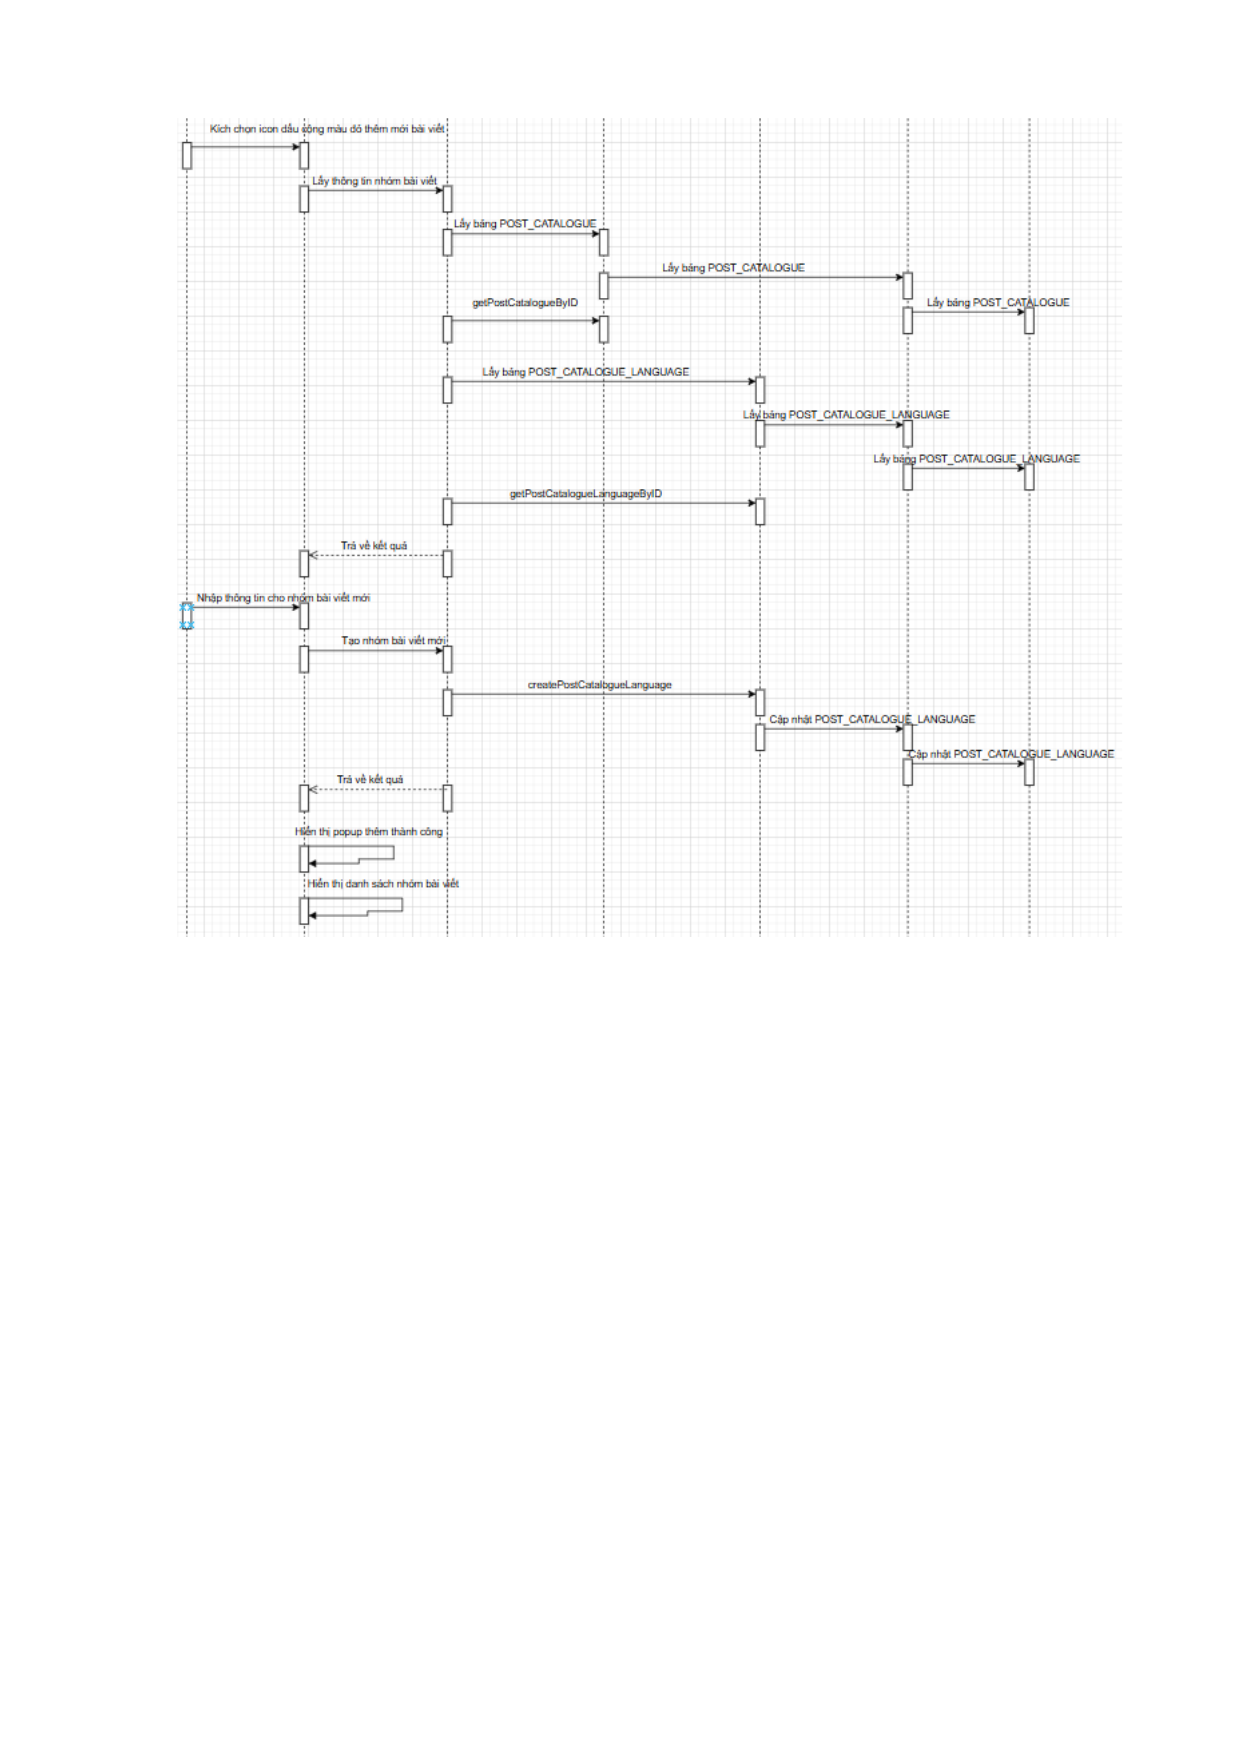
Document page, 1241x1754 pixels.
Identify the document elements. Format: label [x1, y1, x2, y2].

picture [177, 118, 1123, 937]
